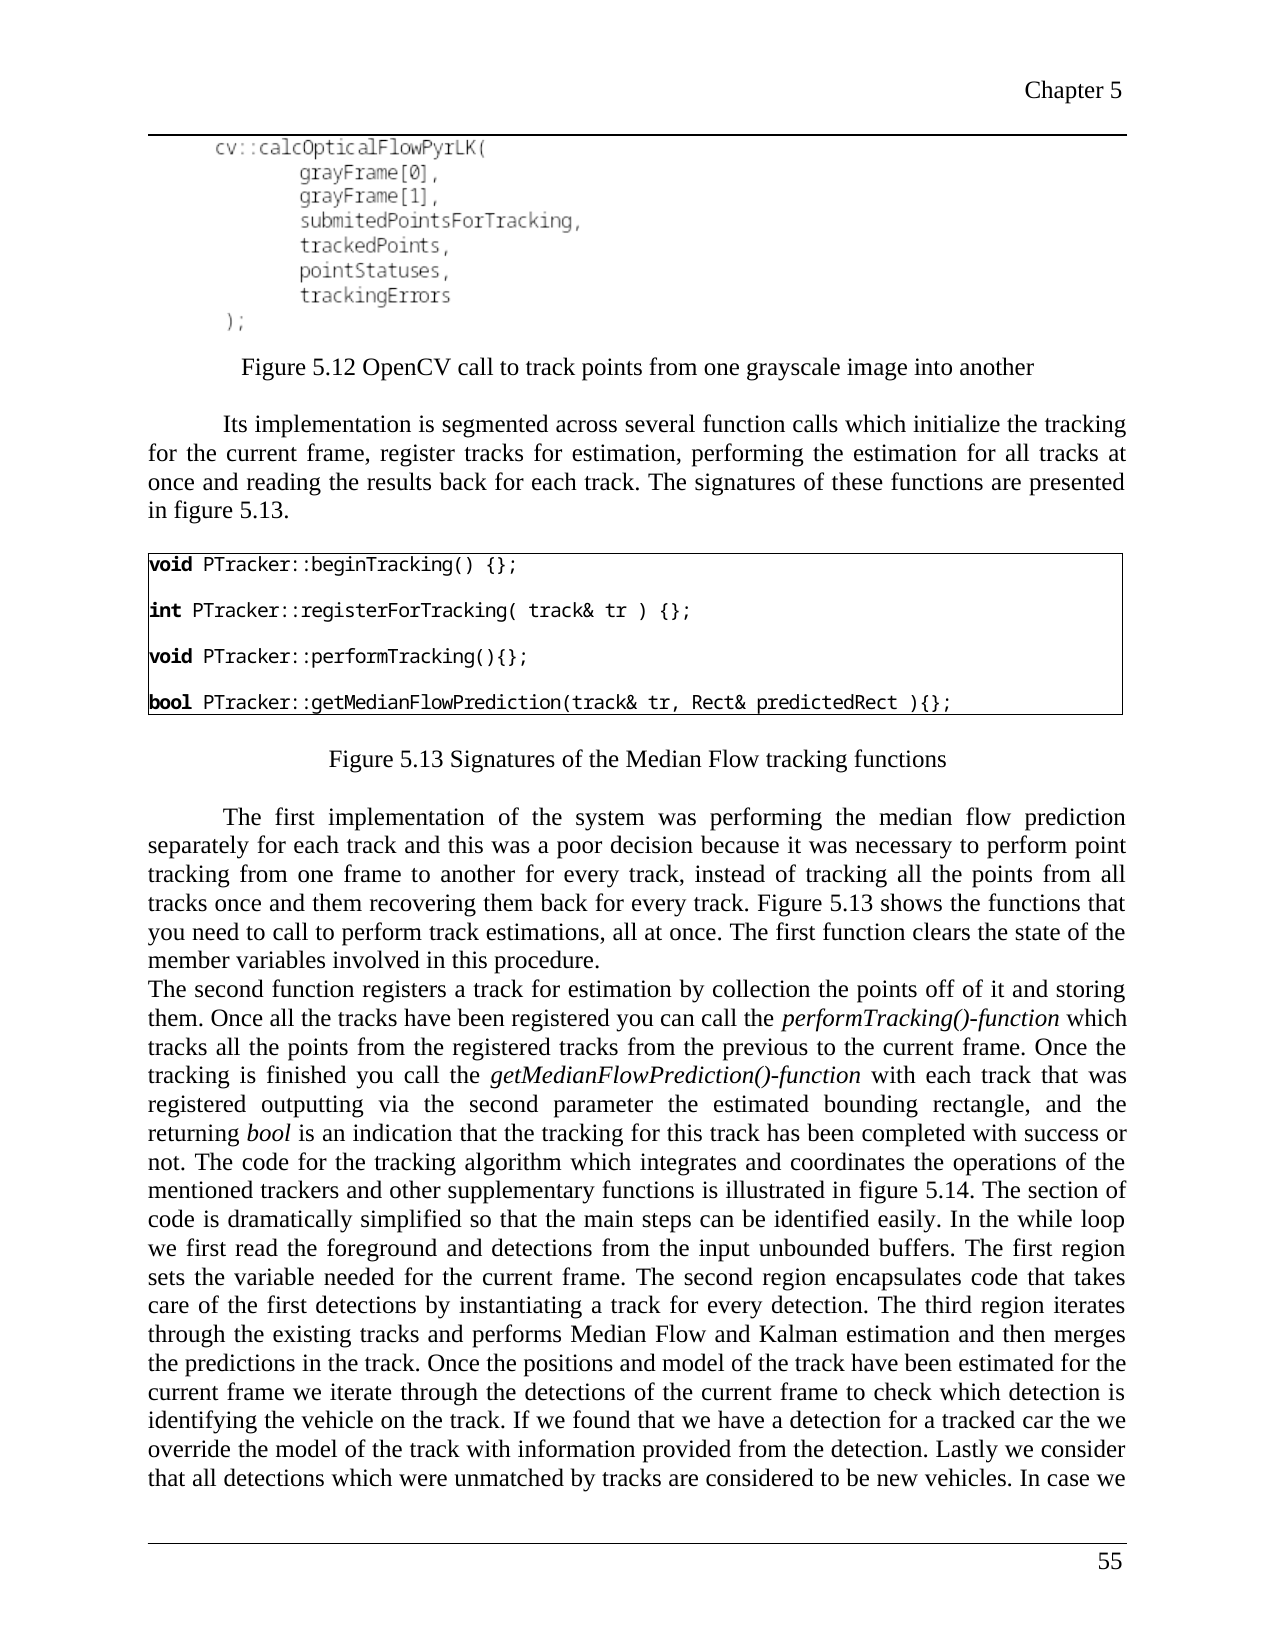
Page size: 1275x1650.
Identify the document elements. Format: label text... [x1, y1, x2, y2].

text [148, 974, 1127, 1492]
text Figure 5.13 Signatures of the Median Flow tracking functions [148, 744, 1127, 773]
text Figure 5.12 OpenCV call to track points from one grayscale image into another [148, 352, 1127, 380]
text Its implementation is segmented across several function calls which initialize the tracking for the current frame, register tracks for estimation, performing the estimation for all tracks at once and reading the results back for each track. The signatures of these functions are presented in figure 5.13. [148, 409, 1127, 524]
text The first implementation of the system was performing the median flow prediction separately for each track and this was a poor decision because it was necessary to perform point tracking from one frame to another for every track, instead of tracking all the points from all tracks once and them recovering them back for every track. Figure 5.13 shows the functions that you need to call to perform track estimations, all at once. The first function clears the state of the member variables involved in this procedure. [148, 802, 1127, 974]
